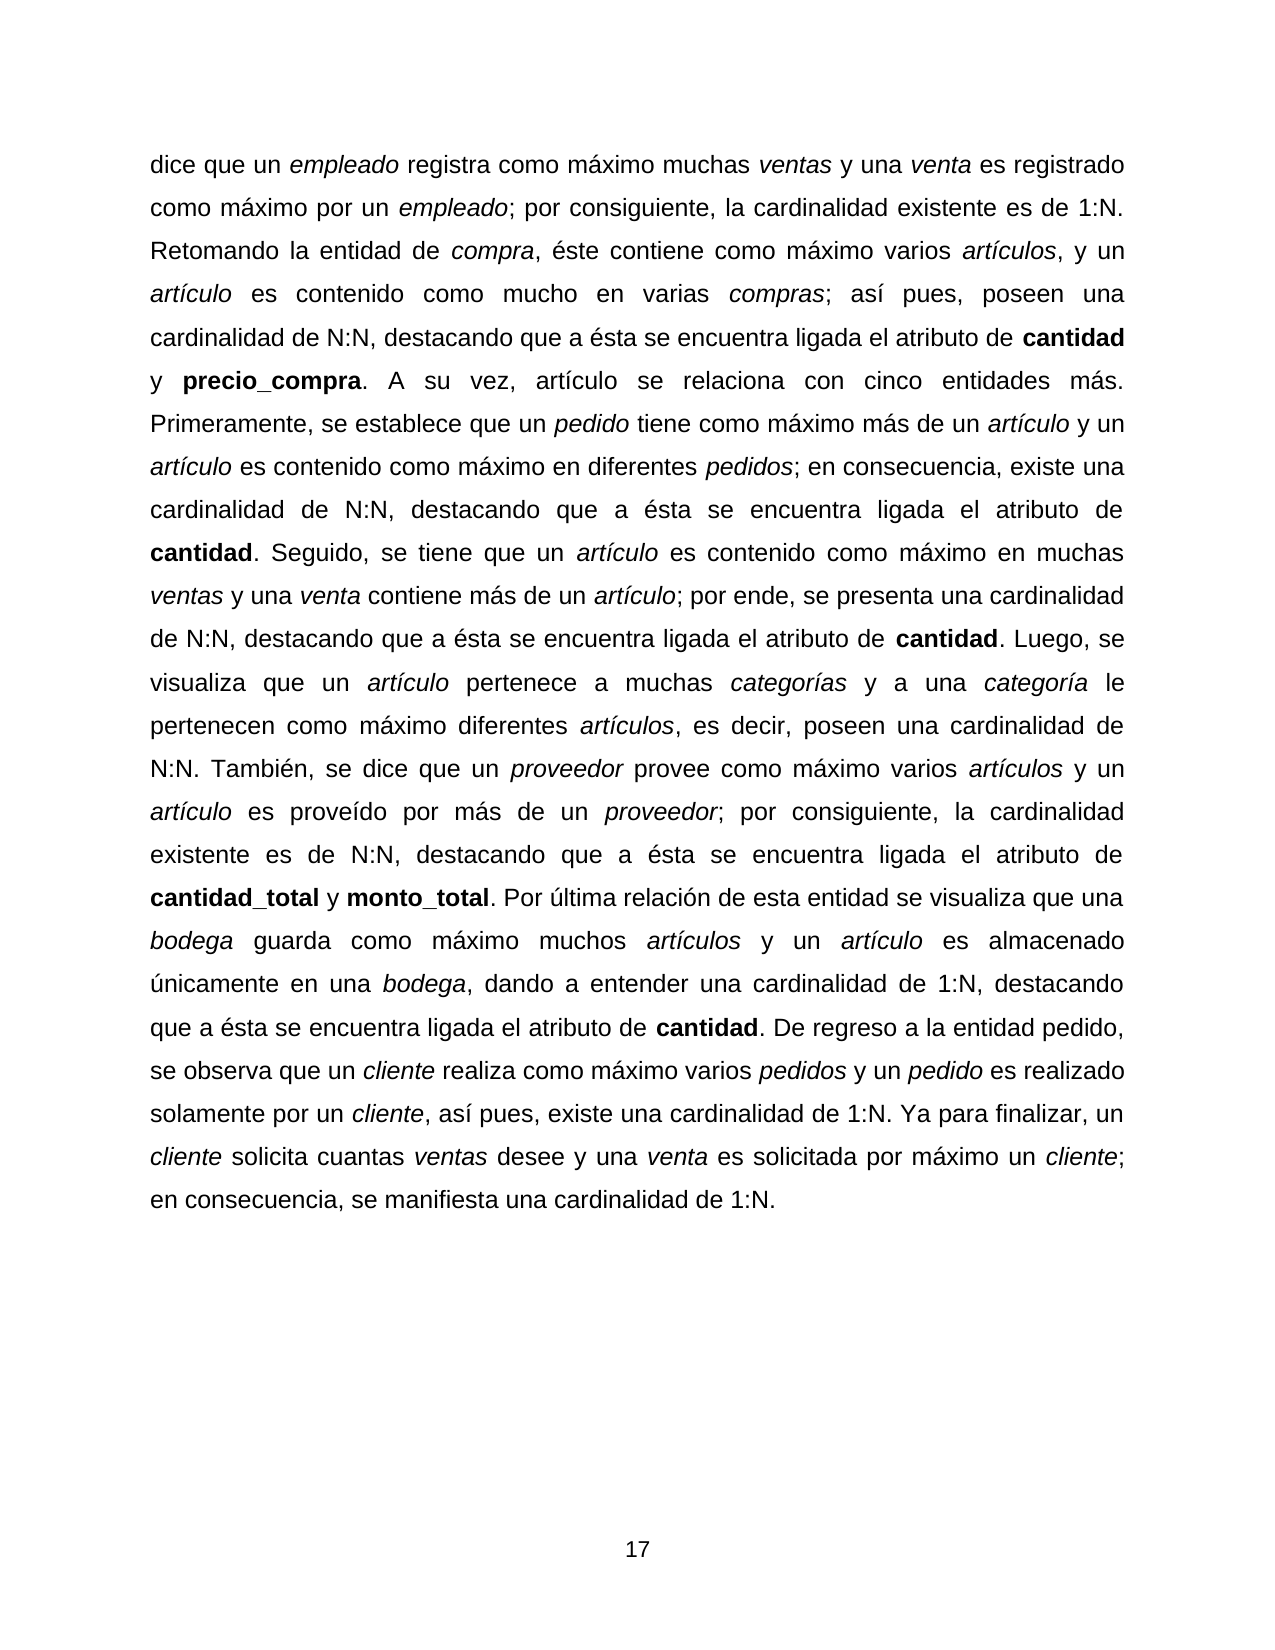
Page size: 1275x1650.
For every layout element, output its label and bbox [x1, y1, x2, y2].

text [150, 150, 1125, 1214]
